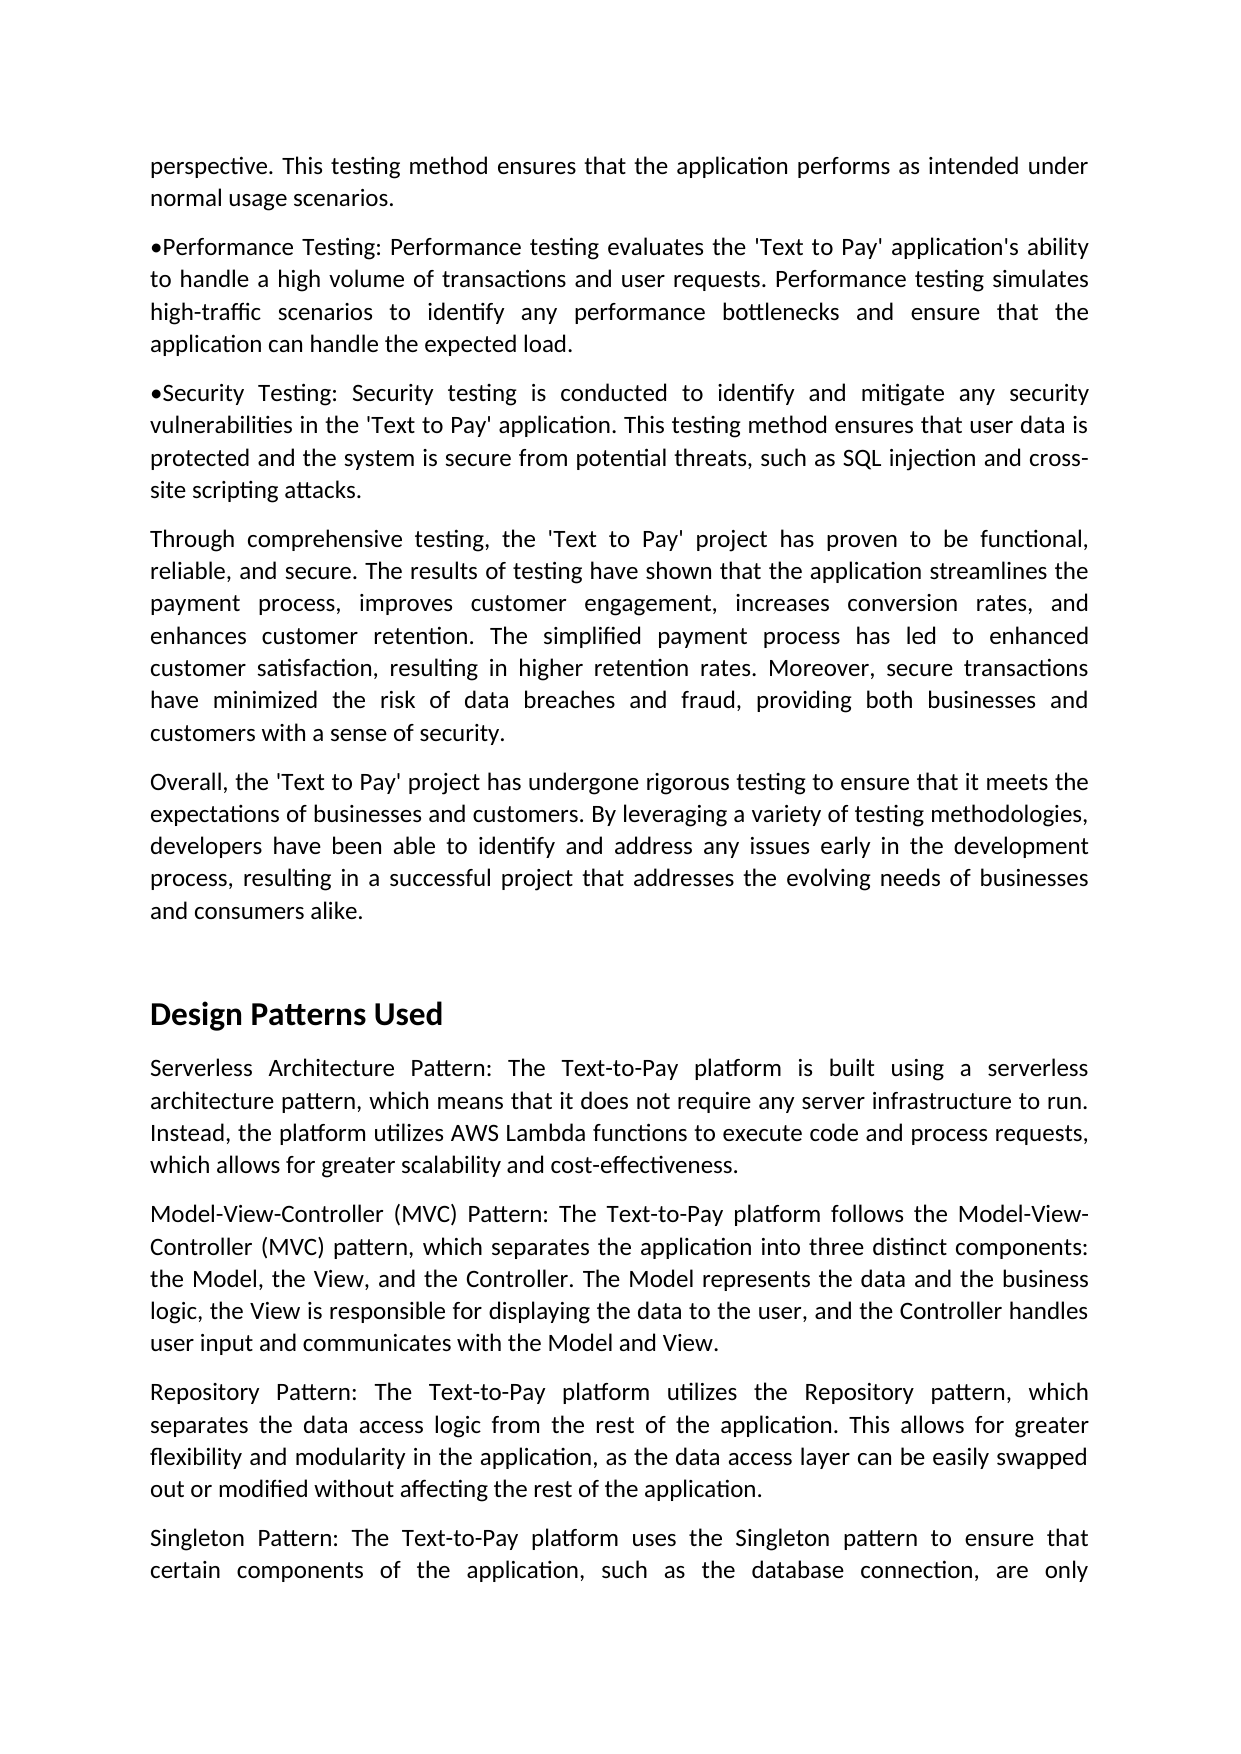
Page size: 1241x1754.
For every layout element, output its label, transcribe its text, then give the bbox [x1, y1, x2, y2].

text Model-View-Controller (MVC) Pattern: The Text-to-Pay platform follows the Model-View-Controller (MVC) pattern, which separates the application into three distinct components: the Model, the View, and the Controller. The Model represents the data and the business logic, the View is responsible for displaying the data to the user, and the Controller handles user input and communicates with the Model and View. [150, 1198, 1090, 1358]
text Serverless Architecture Pattern: The Text-to-Pay platform is built using a serverless architecture pattern, which means that it does not require any server infrastructure to run. Instead, the platform utilizes AWS Lambda functions to execute code and process requests, which allows for greater scalability and cost-effectiveness. [150, 1052, 1090, 1180]
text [150, 150, 1090, 213]
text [150, 1522, 1090, 1585]
text •Performance Testing: Performance testing evaluates the 'Text to Pay' application's ability to handle a high volume of transactions and user requests. Performance testing simulates high-traffic scenarios to identify any performance bottlenecks and ensure that the application can handle the expected load. [150, 231, 1090, 359]
text Overall, the 'Text to Pay' project has undergone rigorous testing to ensure that it meets the expectations of businesses and customers. By leveraging a variety of testing methodologies, developers have been able to identify and address any issues early in the development process, resulting in a successful project that addresses the evolving needs of businesses and consumers alike. [150, 766, 1090, 925]
text Repository Pattern: The Text-to-Pay platform utilizes the Repository pattern, which separates the data access logic from the rest of the application. This allows for greater flexibility and modularity in the application, as the data access layer can be easily swapped out or modified without affecting the rest of the application. [150, 1376, 1090, 1504]
text Design Patterns Used [150, 993, 1090, 1033]
text •Security Testing: Security testing is conducted to identify and mitigate any security vulnerabilities in the 'Text to Pay' application. This testing method ensures that user data is protected and the system is secure from potential threats, such as SQL injection and cross-site scripting attacks. [150, 377, 1090, 504]
text Through comprehensive testing, the 'Text to Pay' project has proven to be functional, reliable, and secure. The results of testing have shown that the application streamlines the payment process, improves customer engagement, increases conversion rates, and enhances customer retention. The simplified payment process has led to enhanced customer satisfaction, resulting in higher retention rates. Moreover, secure transactions have minimized the risk of data breaches and fraud, providing both businesses and customers with a sense of security. [150, 523, 1090, 747]
